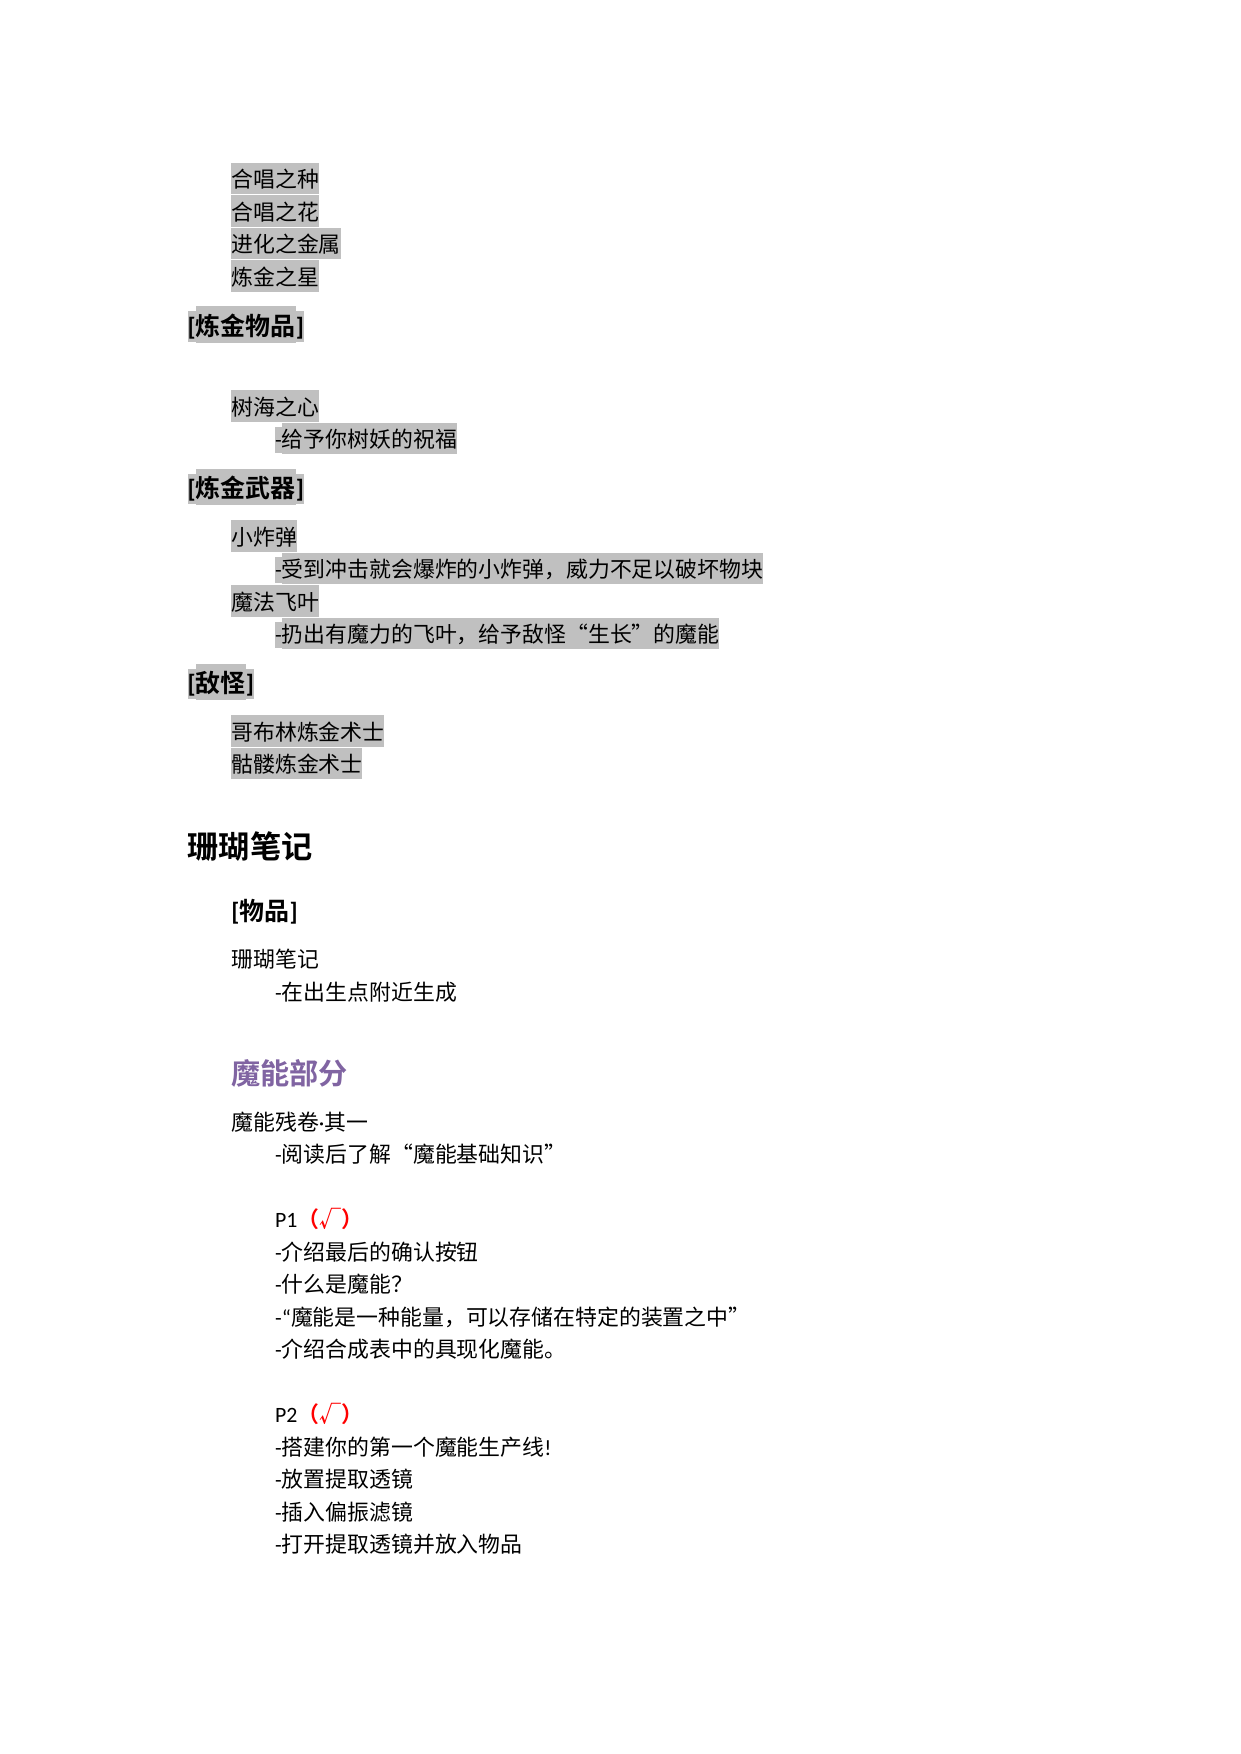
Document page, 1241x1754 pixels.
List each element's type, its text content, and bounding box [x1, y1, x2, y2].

text -受到冲击就会爆炸的小炸弹，威力不足以破坏物块 [231, 552, 1053, 584]
text 珊瑚笔记 [187, 812, 1053, 877]
text -介绍最后的确认按钮 [231, 1234, 1053, 1267]
text 珊瑚笔记 [187, 942, 1053, 974]
text -介绍合成表中的具现化魔能。 [231, 1332, 1053, 1364]
text -插入偏振滤镜 [231, 1494, 1053, 1527]
text 哥布林炼金术士 [187, 714, 1053, 747]
text [炼金武器] [187, 454, 1053, 519]
text P1（√） [231, 1202, 1053, 1234]
text 魔能残卷·其一 [187, 1104, 1053, 1137]
text -阅读后了解“魔能基础知识” [231, 1137, 1053, 1169]
text 树海之心 [187, 389, 1053, 422]
text 魔能部分 [187, 1039, 1053, 1104]
text 合唱之种 [187, 162, 1053, 194]
text 进化之金属 [187, 227, 1053, 259]
text 小炸弹 [187, 519, 1053, 552]
text -放置提取透镜 [231, 1462, 1053, 1494]
text 炼金之星 [187, 259, 1053, 292]
text -“魔能是一种能量，可以存储在特定的装置之中” [231, 1299, 1053, 1332]
text 合唱之花 [187, 194, 1053, 227]
text [物品] [187, 877, 1053, 942]
text -搭建你的第一个魔能生产线! [231, 1429, 1053, 1462]
text [敌怪] [187, 649, 1053, 714]
text -打开提取透镜并放入物品 [231, 1527, 1053, 1559]
text -在出生点附近生成 [231, 974, 1053, 1007]
text [炼金物品] [187, 292, 1053, 357]
text 魔法飞叶 [187, 584, 1053, 617]
text 骷髅炼金术士 [187, 747, 1053, 779]
text -扔出有魔力的飞叶，给予敌怪“生长”的魔能 [231, 617, 1053, 649]
text -给予你树妖的祝福 [231, 422, 1053, 454]
text P2（√） [231, 1397, 1053, 1429]
text -什么是魔能？ [231, 1267, 1053, 1299]
